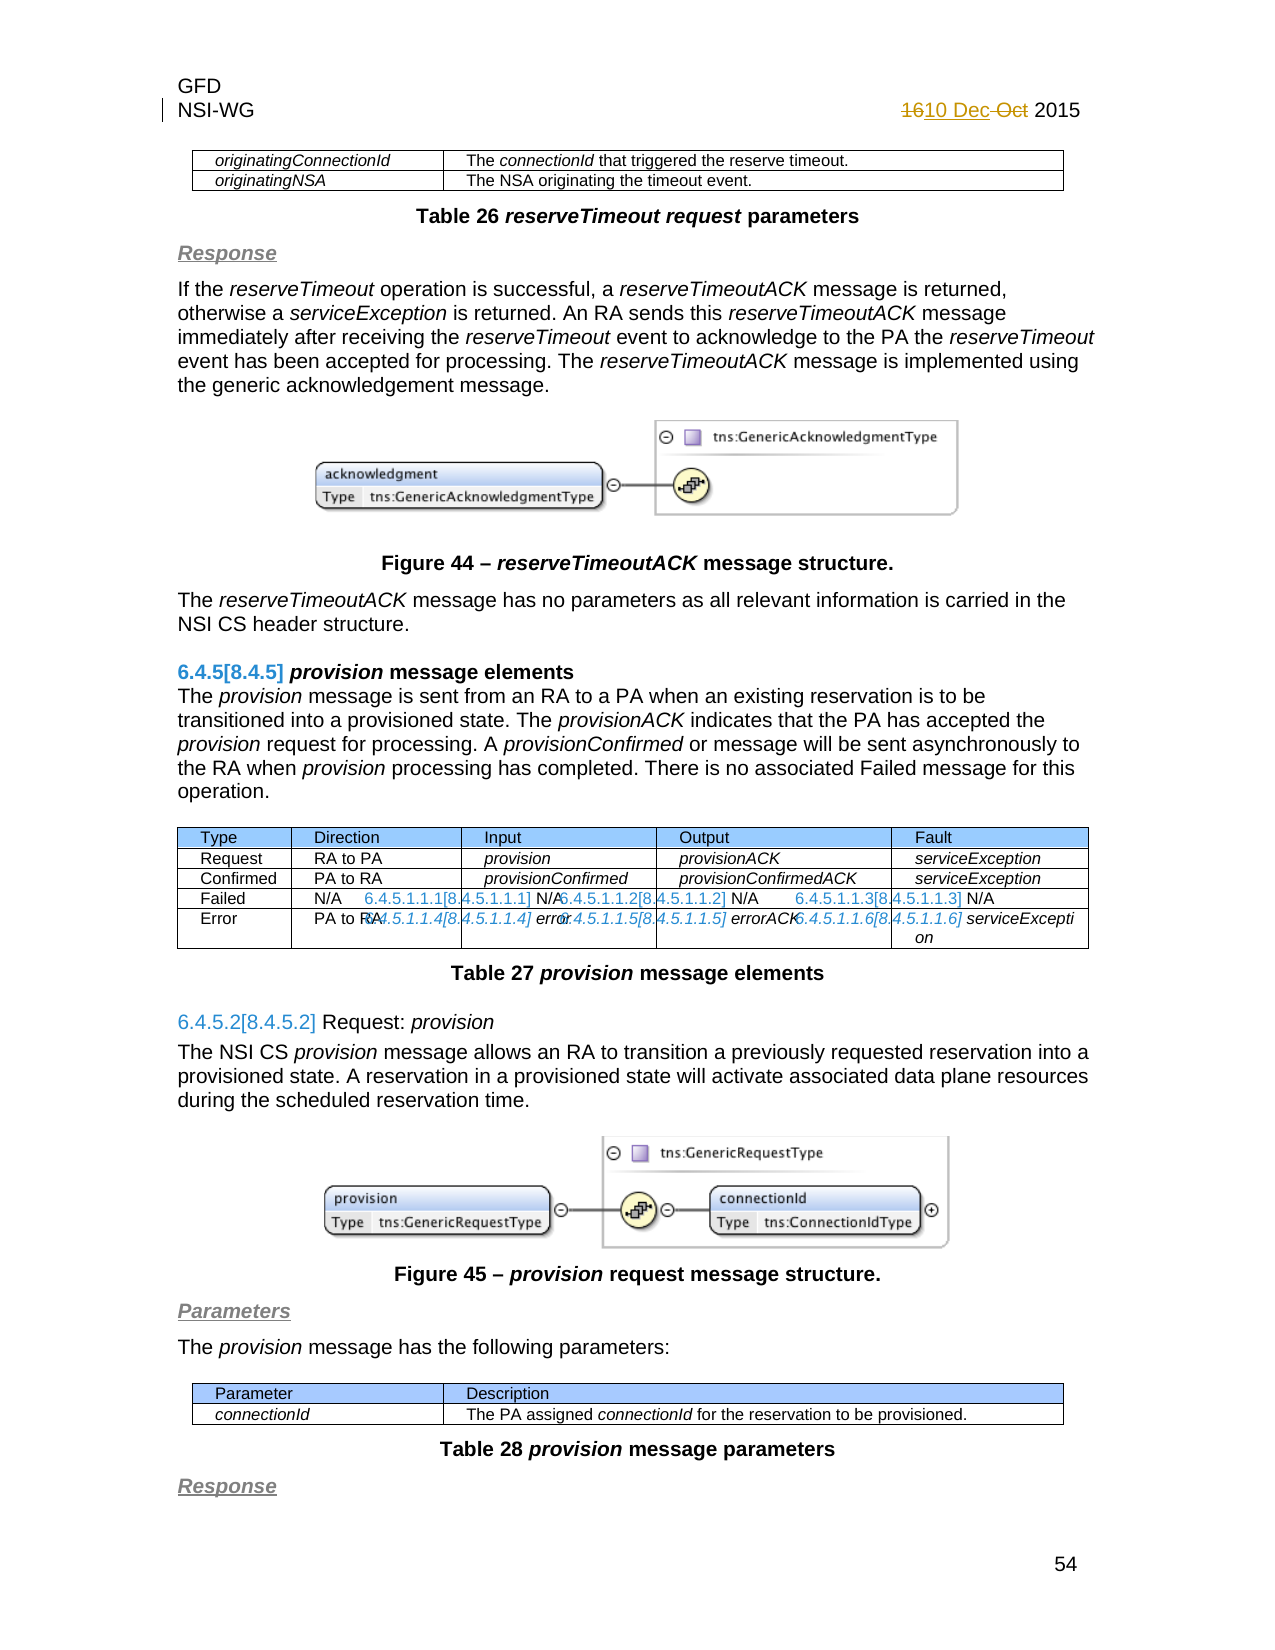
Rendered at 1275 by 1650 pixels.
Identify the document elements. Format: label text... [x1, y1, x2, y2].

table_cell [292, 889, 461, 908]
text Table 28 provision message parameters [177, 1437, 1098, 1461]
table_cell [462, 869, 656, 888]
text If the reserveTimeout operation is successful, a reserveTimeoutACK message is returned, otherwise a serviceException is returned. An RA sends this reserveTimeoutACK message immediately after receiving the reserveTimeout event to acknowledge to the PA the reserveTimeout event has been accepted for processing. The reserveTimeoutACK message is implemented using the generic acknowledgement message. [177, 277, 1098, 397]
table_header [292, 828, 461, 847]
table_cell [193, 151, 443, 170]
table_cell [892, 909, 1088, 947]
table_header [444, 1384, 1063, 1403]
subtitle provision message elements [177, 659, 1098, 683]
subtitle Request: provision [177, 1010, 1098, 1034]
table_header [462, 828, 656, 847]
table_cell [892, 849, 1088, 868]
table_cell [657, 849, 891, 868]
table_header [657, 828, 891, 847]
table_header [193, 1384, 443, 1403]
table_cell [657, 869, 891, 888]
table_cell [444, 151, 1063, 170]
text The provision message has the following parameters: [177, 1335, 1098, 1359]
text The reserveTimeoutACK message has no parameters as all relevant information is carried in the NSI CS header structure. [177, 588, 1098, 636]
text Table 27 provision message elements [177, 961, 1098, 985]
text Response [177, 1473, 1098, 1497]
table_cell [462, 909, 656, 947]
text The NSI CS provision message allows an RA to transition a previously requested reservation into a provisioned state. A reservation in a provisioned state will activate associated data plane resources during the scheduled reservation time. [177, 1040, 1098, 1112]
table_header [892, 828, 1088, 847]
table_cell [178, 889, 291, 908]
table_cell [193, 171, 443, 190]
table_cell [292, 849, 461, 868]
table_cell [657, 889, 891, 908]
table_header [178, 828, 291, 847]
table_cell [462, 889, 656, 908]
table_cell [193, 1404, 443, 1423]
text The provision message is sent from an RA to a PA when an existing reservation is to be transitioned into a provisioned state. The provisionACK indicates that the PA has accepted the provision request for processing. A provisionConfirmed or message will be sent asynchronously to the RA when provision processing has completed. There is no associated Failed message for this operation. [177, 683, 1098, 803]
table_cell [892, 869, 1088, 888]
text Figure 45 – provision request message structure. [177, 1262, 1098, 1286]
text Table 26 reserveTimeout request parameters [177, 204, 1098, 228]
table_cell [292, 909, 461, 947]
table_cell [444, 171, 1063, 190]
text Figure 44 – reserveTimeoutACK message structure. [177, 551, 1098, 575]
text Response [177, 240, 1098, 264]
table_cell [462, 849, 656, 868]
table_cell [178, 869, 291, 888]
text Parameters [177, 1299, 1098, 1323]
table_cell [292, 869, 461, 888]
picture [324, 1136, 951, 1250]
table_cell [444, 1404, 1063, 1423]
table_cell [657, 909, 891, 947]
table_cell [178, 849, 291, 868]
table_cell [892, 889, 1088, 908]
picture [315, 420, 960, 517]
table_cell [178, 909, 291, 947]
